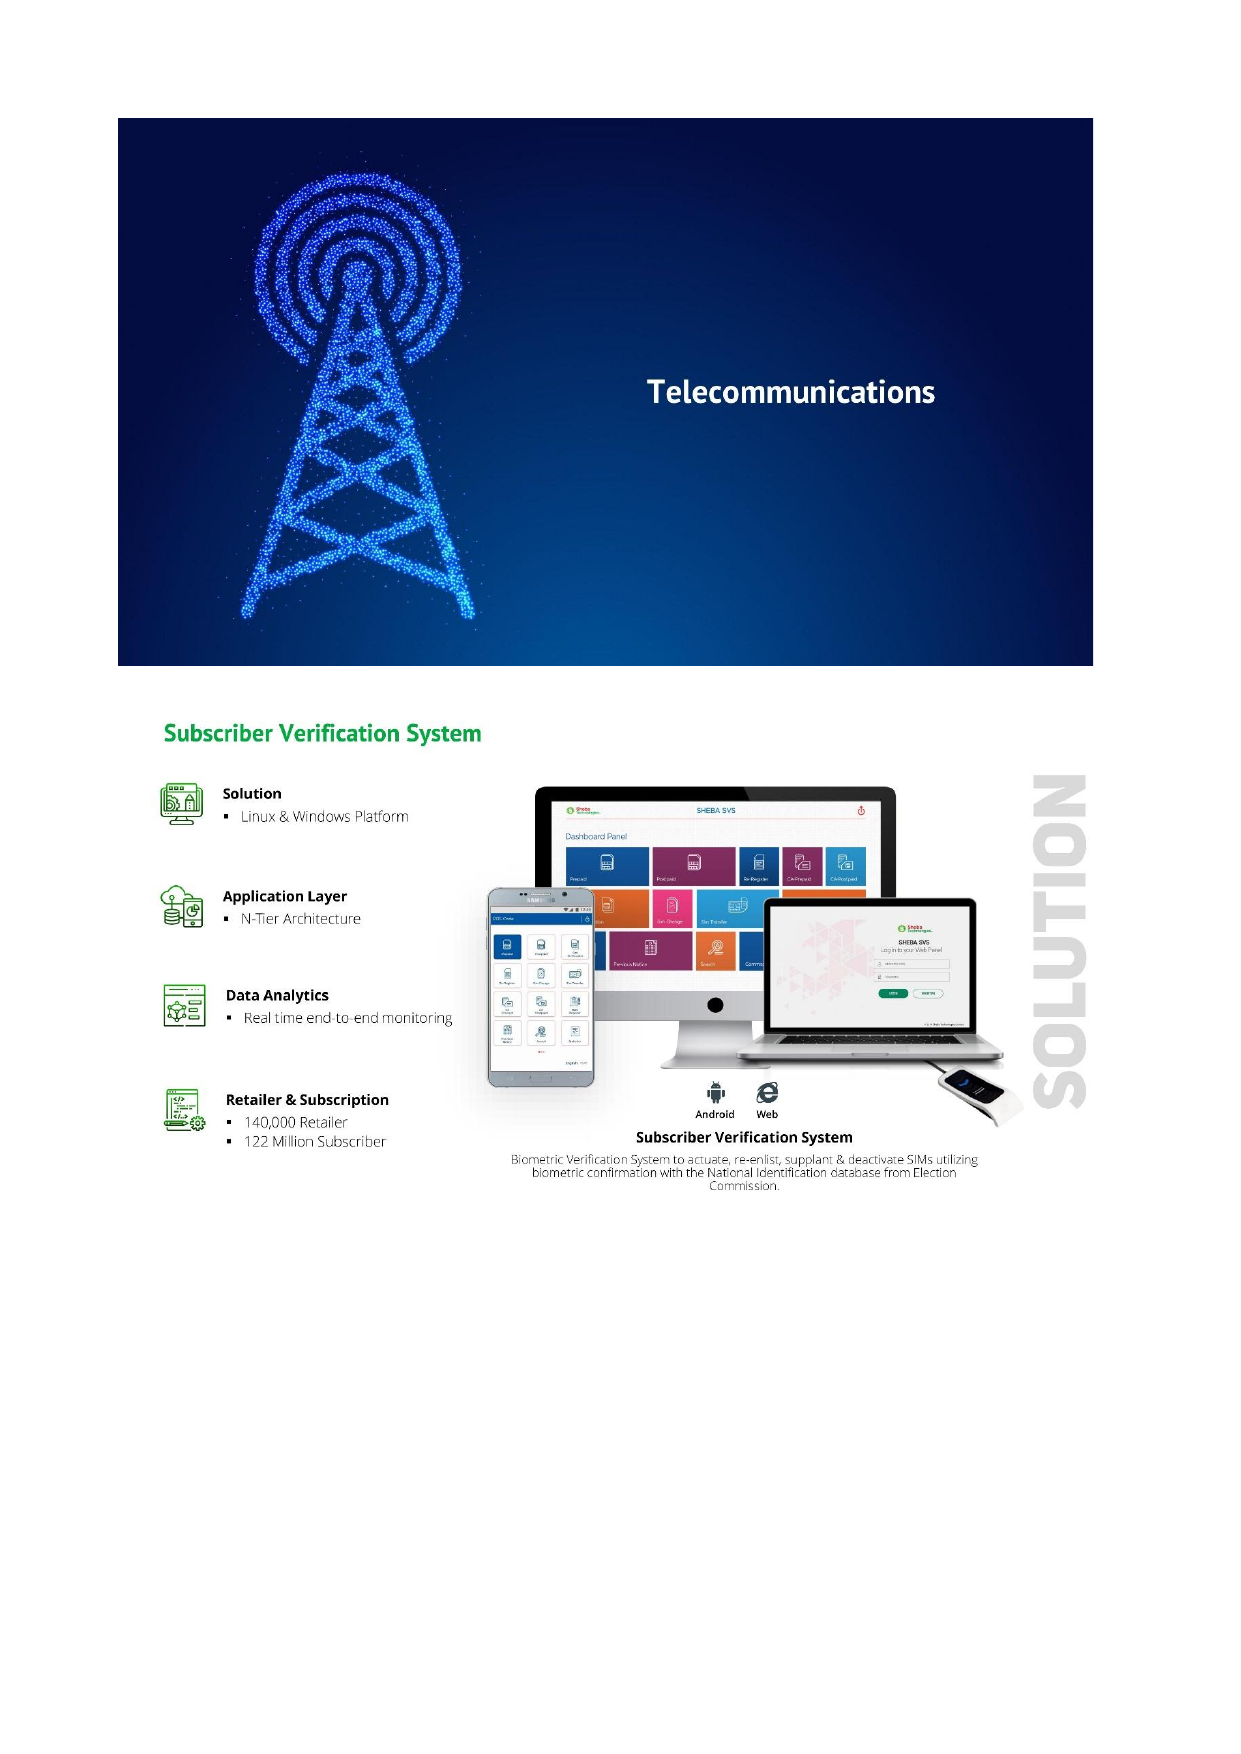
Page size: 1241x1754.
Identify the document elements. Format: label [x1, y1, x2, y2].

picture [118, 118, 1094, 1215]
